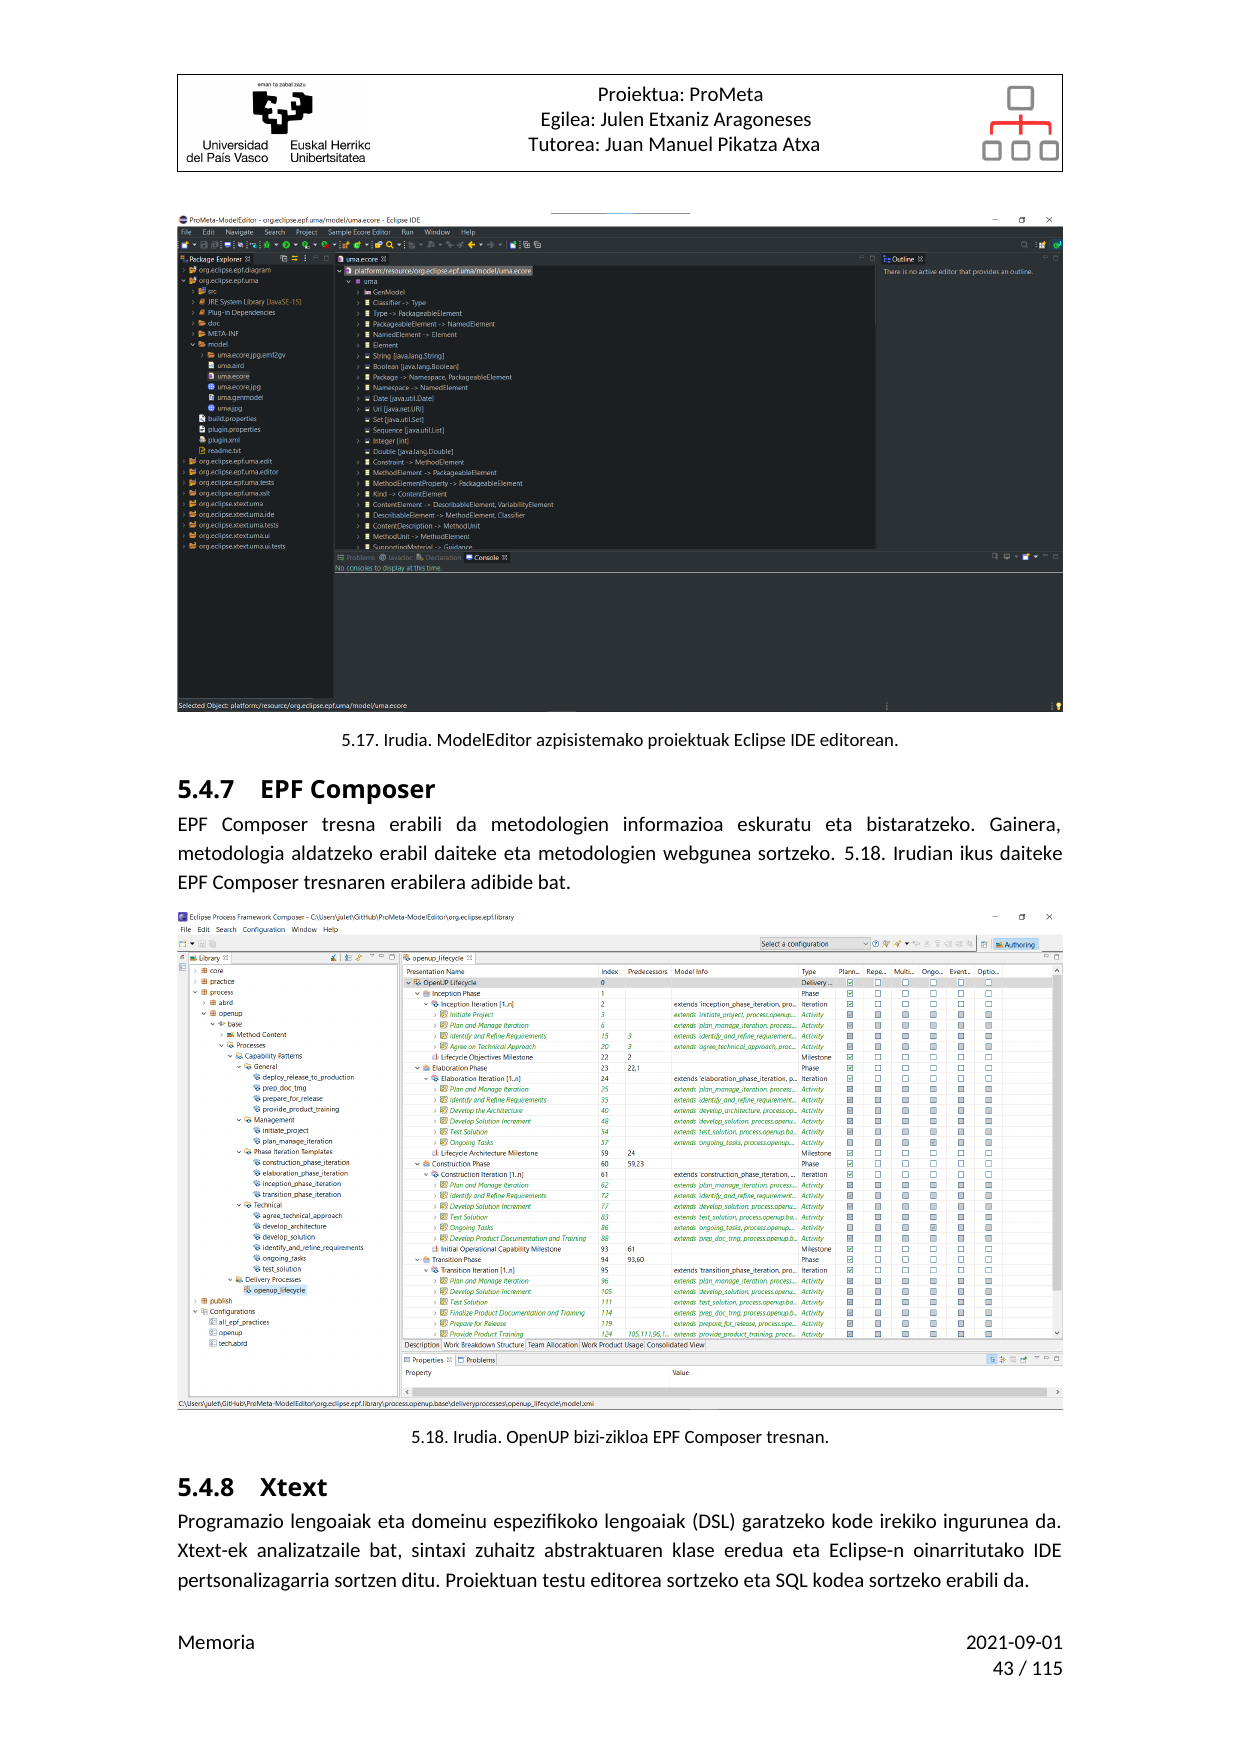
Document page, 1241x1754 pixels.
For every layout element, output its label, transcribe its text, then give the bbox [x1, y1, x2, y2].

picture [177, 911, 1063, 1410]
subtitle EPF Composer [177, 772, 1063, 806]
text Programazio lengoaiak eta domeinu espezifikoko lengoaiak (DSL) garatzeko kode irekiko ingurunea da. Xtext-ek analizatzaile bat, sintaxi zuhaitz abstraktuaren klase eredua eta Eclipse-n oinarritutako IDE pertsonalizagarria sortzen ditu. Proiektuan testu editorea sortzeko eta SQL kodea sortzeko erabili da. [177, 1508, 1063, 1592]
subtitle Xtext [177, 1469, 1063, 1503]
picture [978, 80, 1060, 162]
picture [177, 213, 1063, 712]
picture [182, 81, 370, 162]
